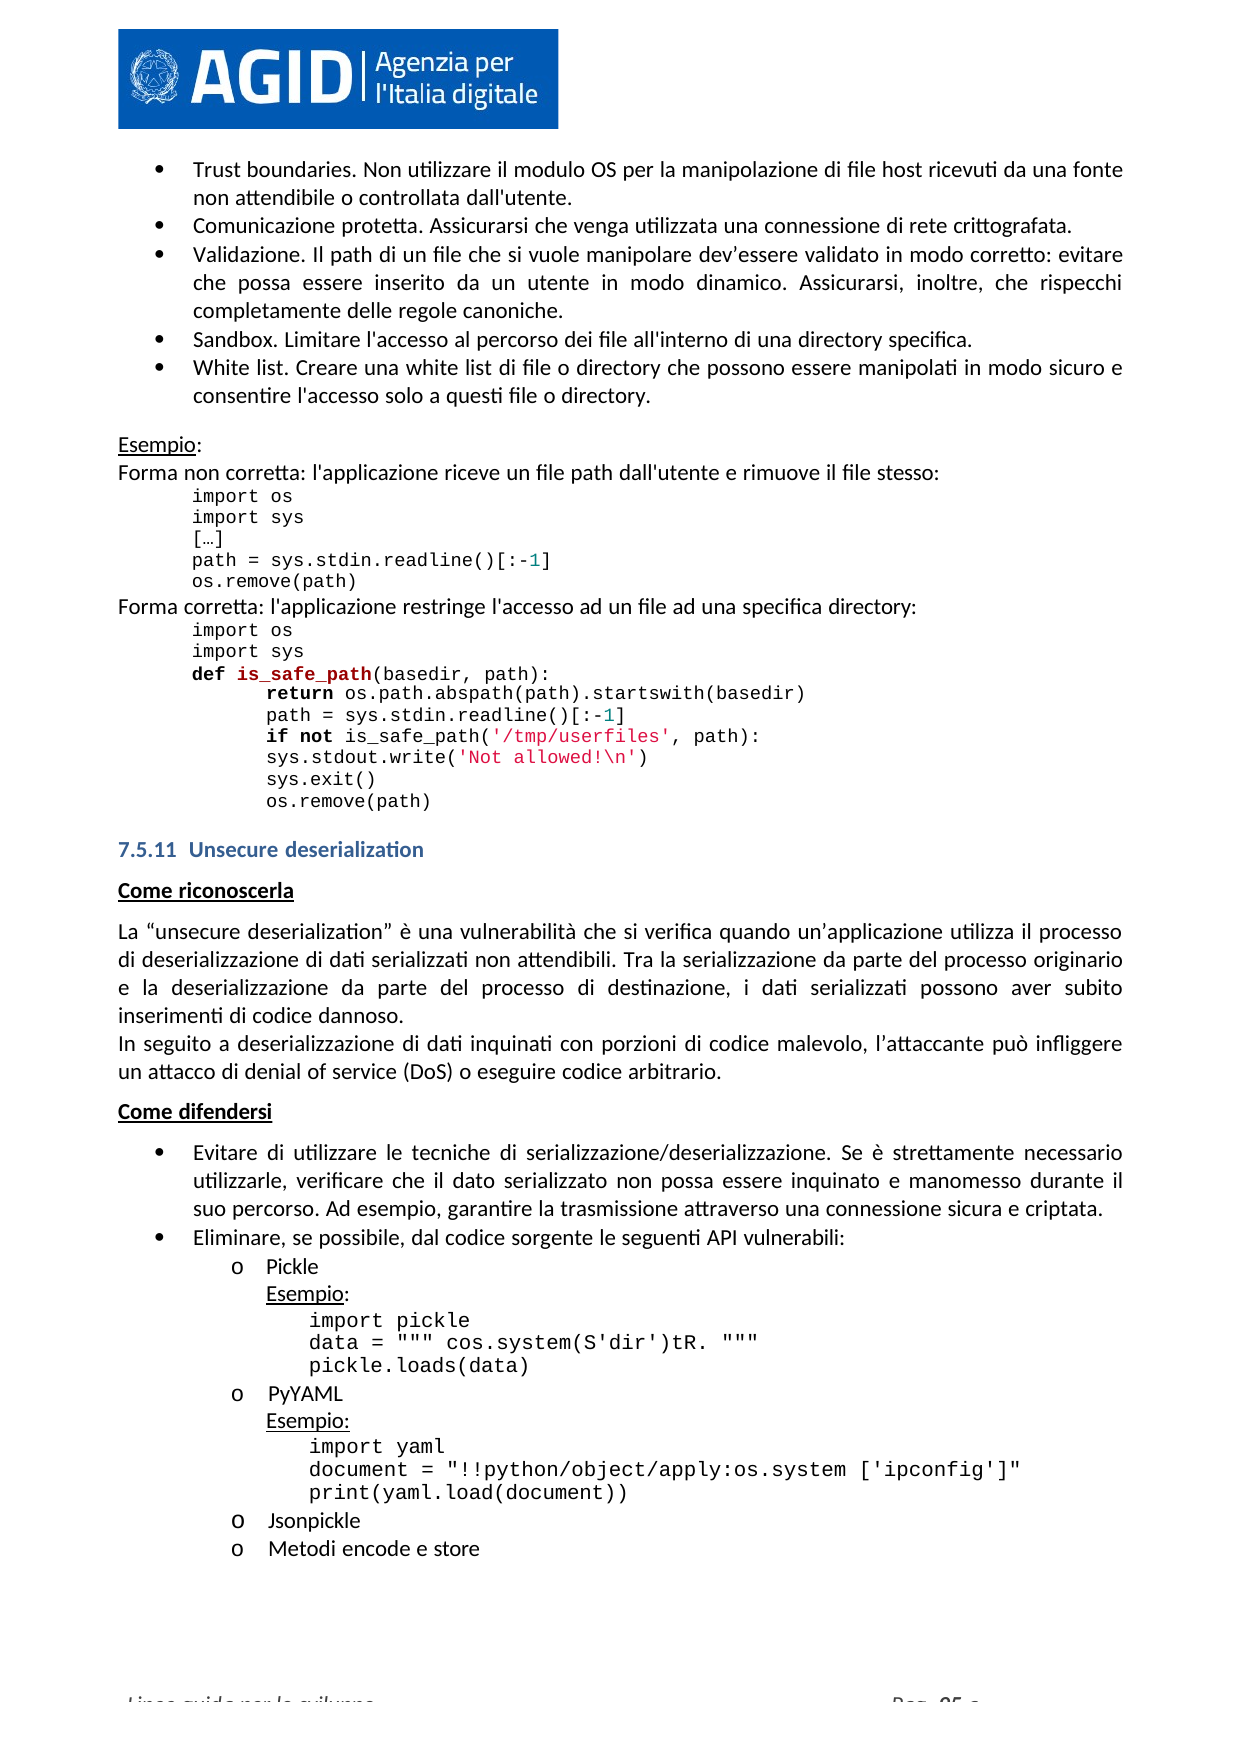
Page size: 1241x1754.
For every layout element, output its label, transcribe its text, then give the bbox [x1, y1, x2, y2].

text Forma corretta: l'applicazione restringe l'accesso ad un file ad una specifica directory: [118, 593, 1194, 620]
list Evitare di utilizzare le tecniche di serializzazione/deserializzazione. Se è strettamente necessario utilizzarle, verificare che il dato serializzato non possa essere inquinato e manomesso durante il suo percorso. Ad esempio, garantire la trasmissione attraverso una connessione sicura e criptata. [155, 1138, 1123, 1222]
list Jsonpickle [230, 1506, 1194, 1534]
text os.remove(path) [266, 791, 1194, 812]
list PyYAML [230, 1379, 1194, 1407]
text Forma non corretta: l'applicazione riceve un file path dall'utente e rimuove il file stesso: [118, 458, 1194, 486]
subtitle Unsecure deserialization Come riconoscerla [118, 836, 424, 904]
list Eliminare, se possibile, dal codice sorgente le seguenti API vulnerabili: [155, 1222, 1194, 1251]
text Esempio: [118, 430, 1194, 458]
list Metodi encode e store [230, 1534, 1194, 1562]
text if not is_safe_path('/tmp/userfiles', path): sys.stdout.write('Not allowed!\n') sys.exit() [266, 727, 761, 791]
text document = "!!python/object/apply:os.system ['ipconfig']" print(yaml.load(document)) [309, 1458, 1194, 1506]
list Sandbox. Limitare l'accesso al percorso dei file all'interno di una directory specifica. [155, 324, 1194, 353]
text return os.path.abspath(path).startswith(basedir) path = sys.stdin.readline()[:-1] [266, 684, 838, 727]
text In seguito a deserializzazione di dati inquinati con porzioni di codice malevolo, l’attaccante può infliggere un attacco di denial of service (DoS) o eseguire codice arbitrario. [118, 1029, 1123, 1085]
subtitle Come difendersi [118, 1097, 1194, 1125]
text path = sys.stdin.readline()[:-1] os.remove(path) [192, 550, 632, 593]
text data = """ cos.system(S'dir')tR. """ pickle.loads(data) [309, 1332, 961, 1379]
text def is_safe_path(basedir, path): [192, 663, 1194, 684]
text import yaml [309, 1435, 1194, 1458]
list White list. Creare una white list di file o directory che possono essere manipolati in modo sicuro e consentire l'accesso solo a questi file o directory. [155, 353, 1123, 409]
list Validazione. Il path di un file che si vuole manipolare dev’essere validato in modo corretto: evitare che possa essere inserito da un utente in modo dinamico. Assicurarsi, inoltre, che rispecchi completamente delle regole canoniche. [155, 240, 1123, 324]
text Esempio: [266, 1407, 1194, 1434]
picture [118, 29, 559, 129]
list Pickle Esempio: [230, 1251, 352, 1307]
text import pickle [309, 1308, 1194, 1332]
list Comunicazione protetta. Assicurarsi che venga utilizzata una connessione di rete crittografata. [155, 212, 1194, 240]
text import os import sys […] [192, 487, 305, 550]
text La “unsecure deserialization” è una vulnerabilità che si verifica quando un’applicazione utilizza il processo di deserializzazione di dati serializzati non attendibili. Tra la serializzazione da parte del processo originario e la deserializzazione da parte del processo di destinazione, i dati serializzati possono aver subito inserimenti di codice dannoso. [118, 917, 1123, 1029]
text import os import sys [192, 621, 343, 663]
list Trust boundaries. Non utilizzare il modulo OS per la manipolazione di file host ricevuti da una fonte non attendibile o controllata dall'utente. [155, 156, 1123, 212]
